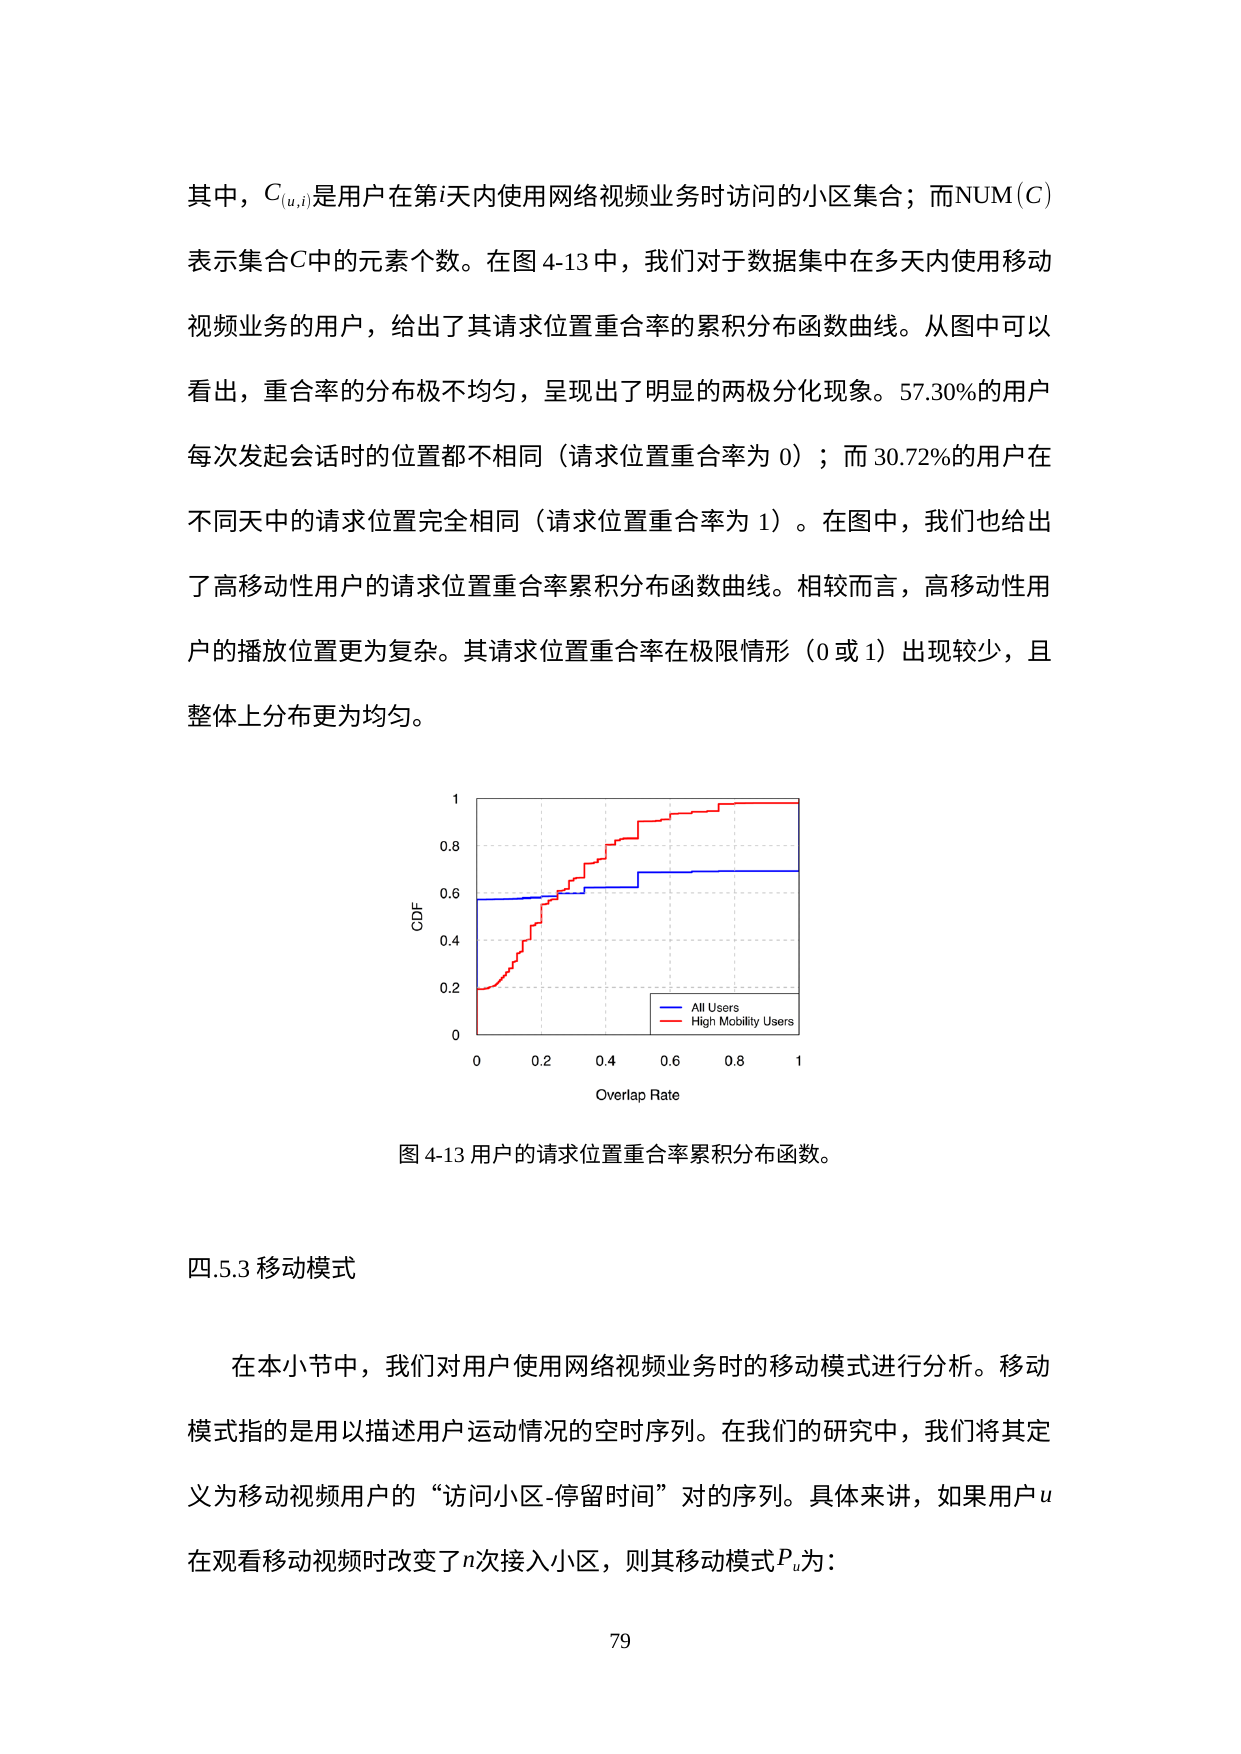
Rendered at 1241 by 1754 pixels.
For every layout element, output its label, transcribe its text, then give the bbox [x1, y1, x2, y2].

picture [406, 779, 835, 1122]
text 其中，是用户在第天内使用网络视频业务时访问的小区集合；而表示集合中的元素个数。在图4-13中，我们对于数据集中在多天内使用移动视频业务的用户，给出了其请求位置重合率的累积分布函数曲线。从图中可以看出，重合率的分布极不均匀，呈现出了明显的两极分化现象。57.30%的用户每次发起会话时的位置都不相同（请求位置重合率为0）；而30.72%的用户在不同天中的请求位置完全相同（请求位置重合率为1）。在图中，我们也给出了高移动性用户的请求位置重合率累积分布函数曲线。相较而言，高移动性用户的播放位置更为复杂。其请求位置重合率在极限情形（0或1）出现较少，且整体上分布更为均匀。 [187, 162, 1053, 747]
text 图4-13 用户的请求位置重合率累积分布函数。 [187, 1137, 1053, 1169]
text 在本小节中，我们对用户使用网络视频业务时的移动模式进行分析。移动模式指的是用以描述用户运动情况的空时序列。在我们的研究中，我们将其定义为移动视频用户的“访问小区-停留时间”对的序列。具体来讲，如果用户在观看移动视频时改变了次接入小区，则其移动模式为： [187, 1332, 1053, 1592]
text 移动模式 [187, 1234, 1053, 1299]
